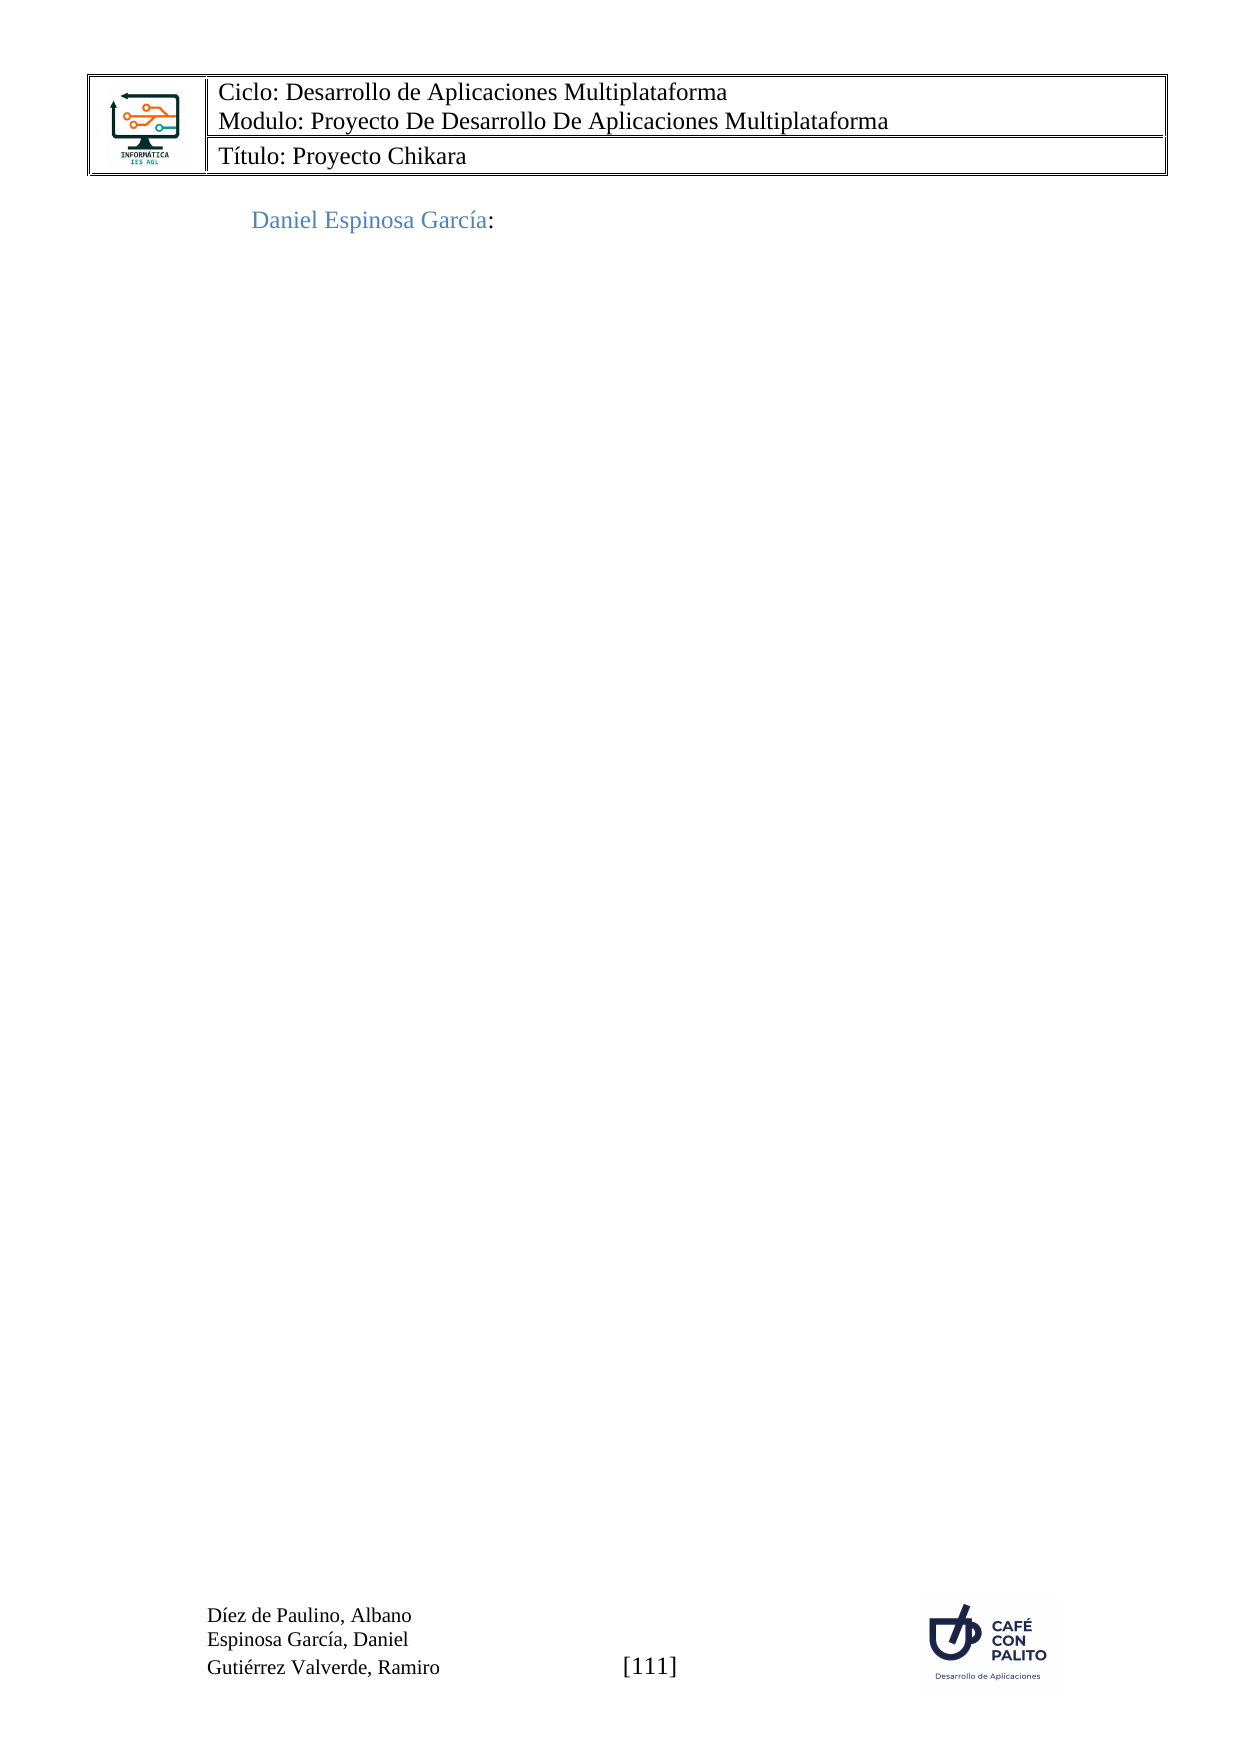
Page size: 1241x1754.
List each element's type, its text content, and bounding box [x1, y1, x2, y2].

picture [106, 87, 186, 168]
text Daniel Espinosa García: [207, 205, 1063, 234]
picture [921, 1595, 1058, 1695]
